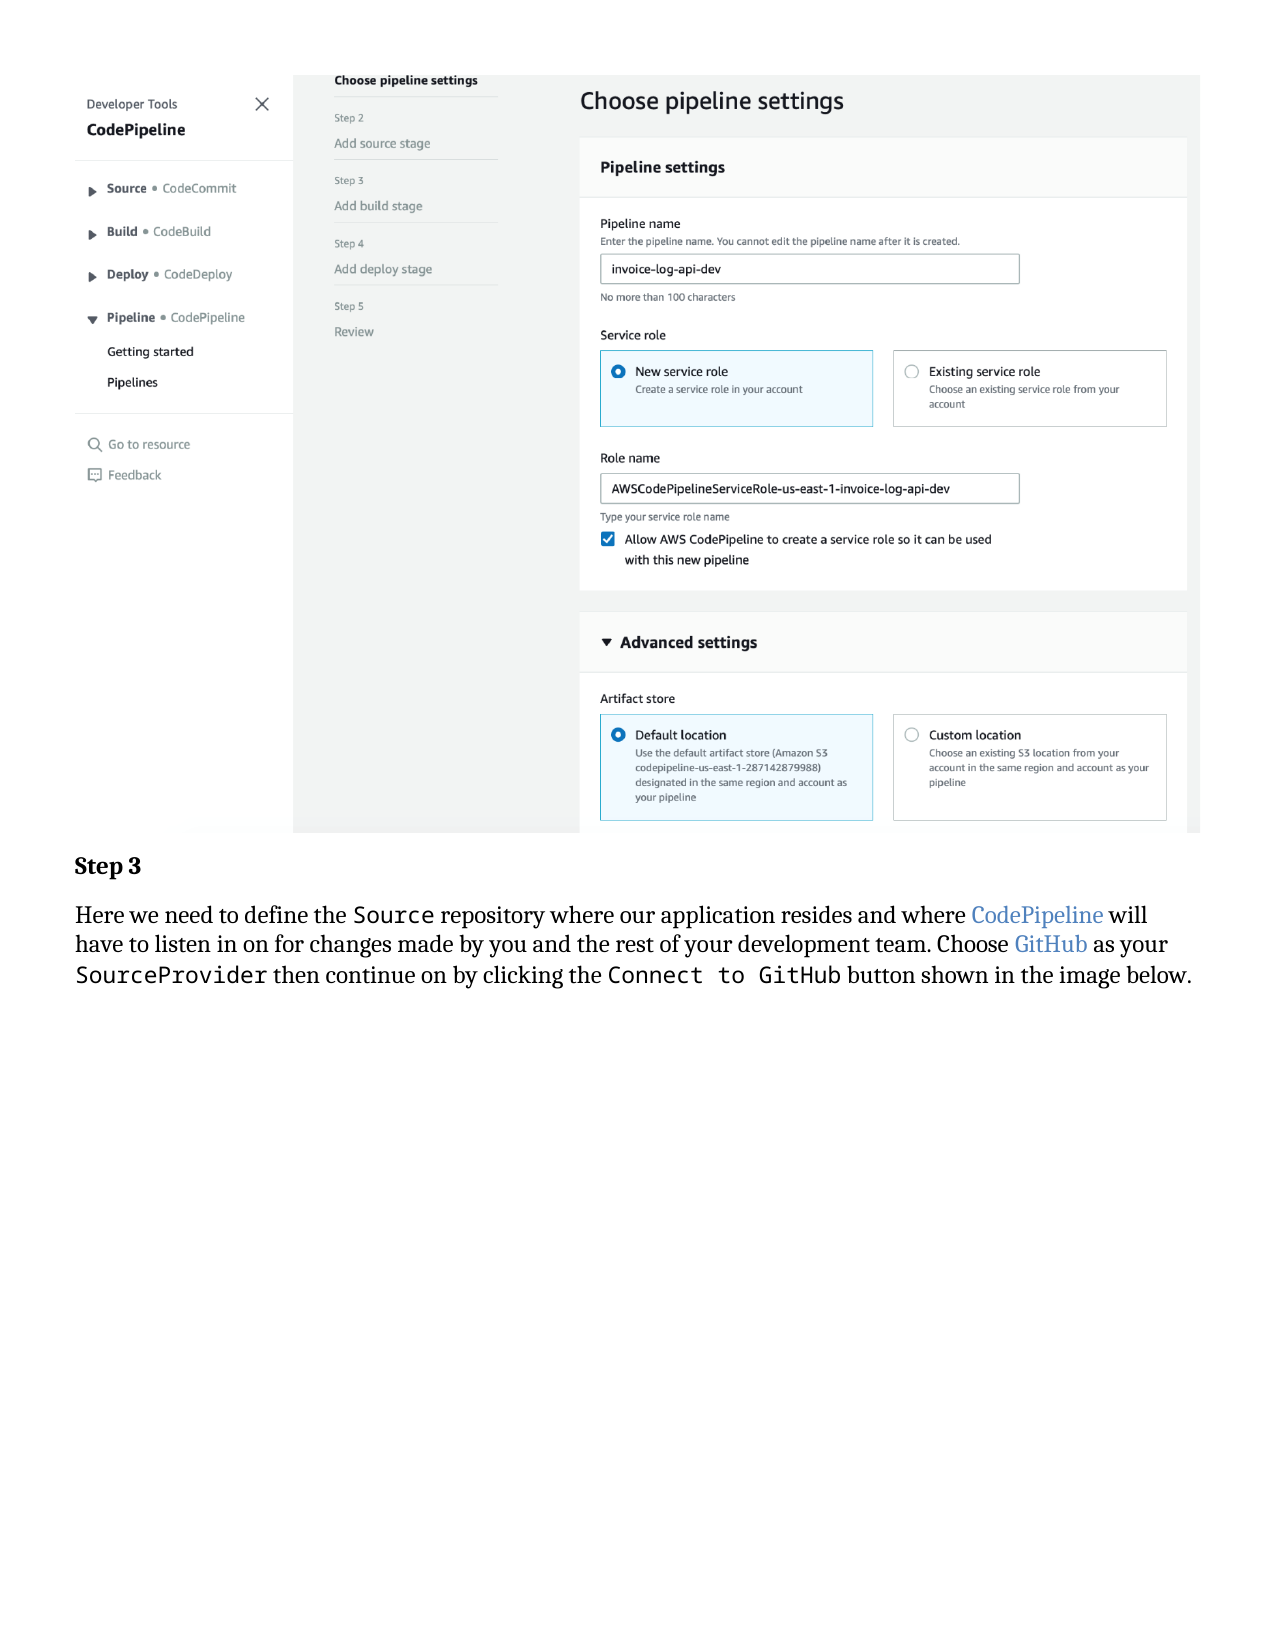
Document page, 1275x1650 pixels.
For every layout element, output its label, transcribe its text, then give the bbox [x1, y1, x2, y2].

text Step 3 [75, 852, 1200, 880]
text Here we need to define the Source repository where our application resides and where CodePipeline will have to listen in on for changes made by you and the rest of your development team. Choose GitHub as your SourceProvider then continue on by clicking the Connect to GitHub button shown in the image below. [75, 899, 1200, 990]
picture [75, 75, 1200, 833]
